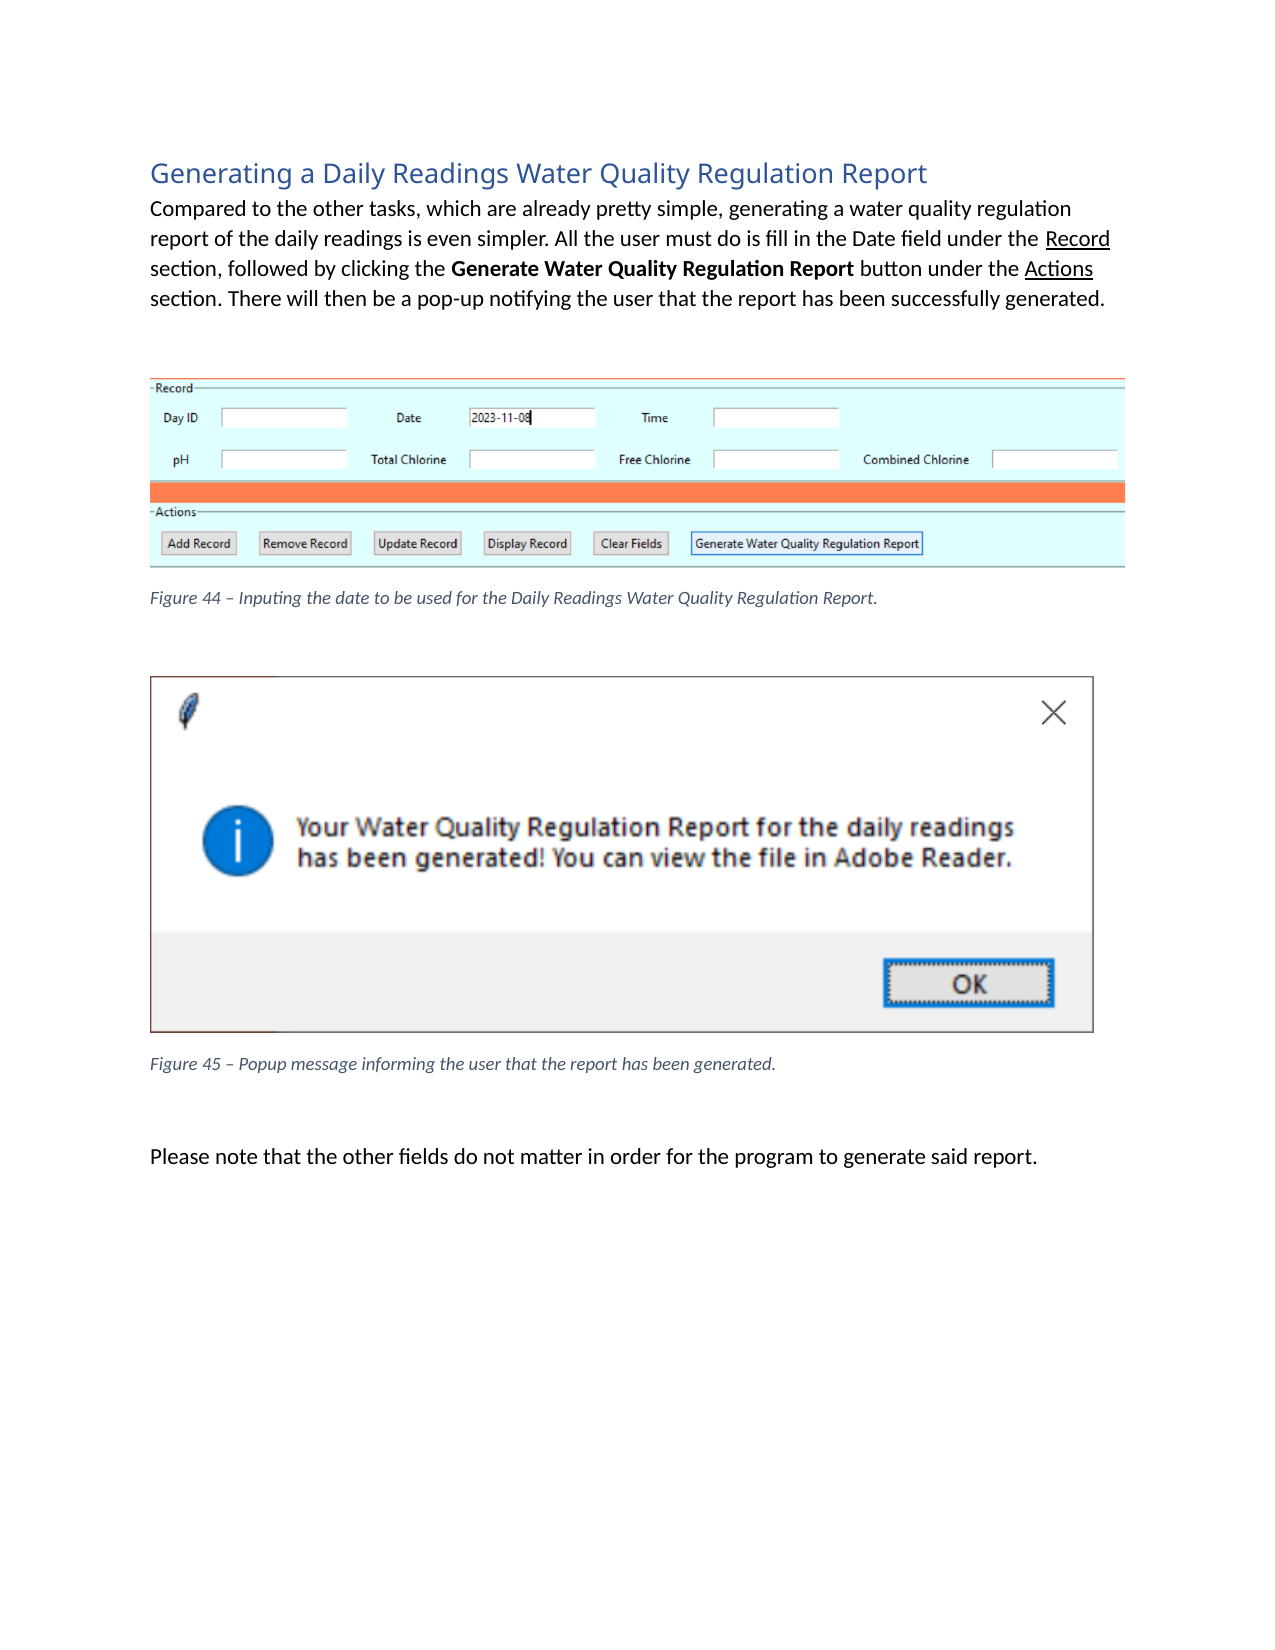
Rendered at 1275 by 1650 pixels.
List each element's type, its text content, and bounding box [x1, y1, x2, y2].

text Compared to the other tasks, which are already pretty simple, generating a water quality regulation report of the daily readings is even simpler. All the user must do is fill in the Date field under the Record section, followed by clicking the Generate Water Quality Regulation Report button under the Actions section. There will then be a pop-up notifying the user that the report has been successfully generated. [150, 194, 1125, 313]
picture [150, 676, 1094, 1033]
subtitle Generating a Daily Readings Water Quality Regulation Report [150, 154, 1125, 191]
text Figure 44 – Inputing the date to be used for the Daily Readings Water Quality Regulation Report. [150, 586, 1125, 609]
picture [150, 378, 1125, 568]
text Figure 45 – Popup message informing the user that the report has been generated. [150, 1052, 1125, 1075]
text Please note that the other fields do not matter in order for the program to generate said report. [150, 1142, 1125, 1171]
